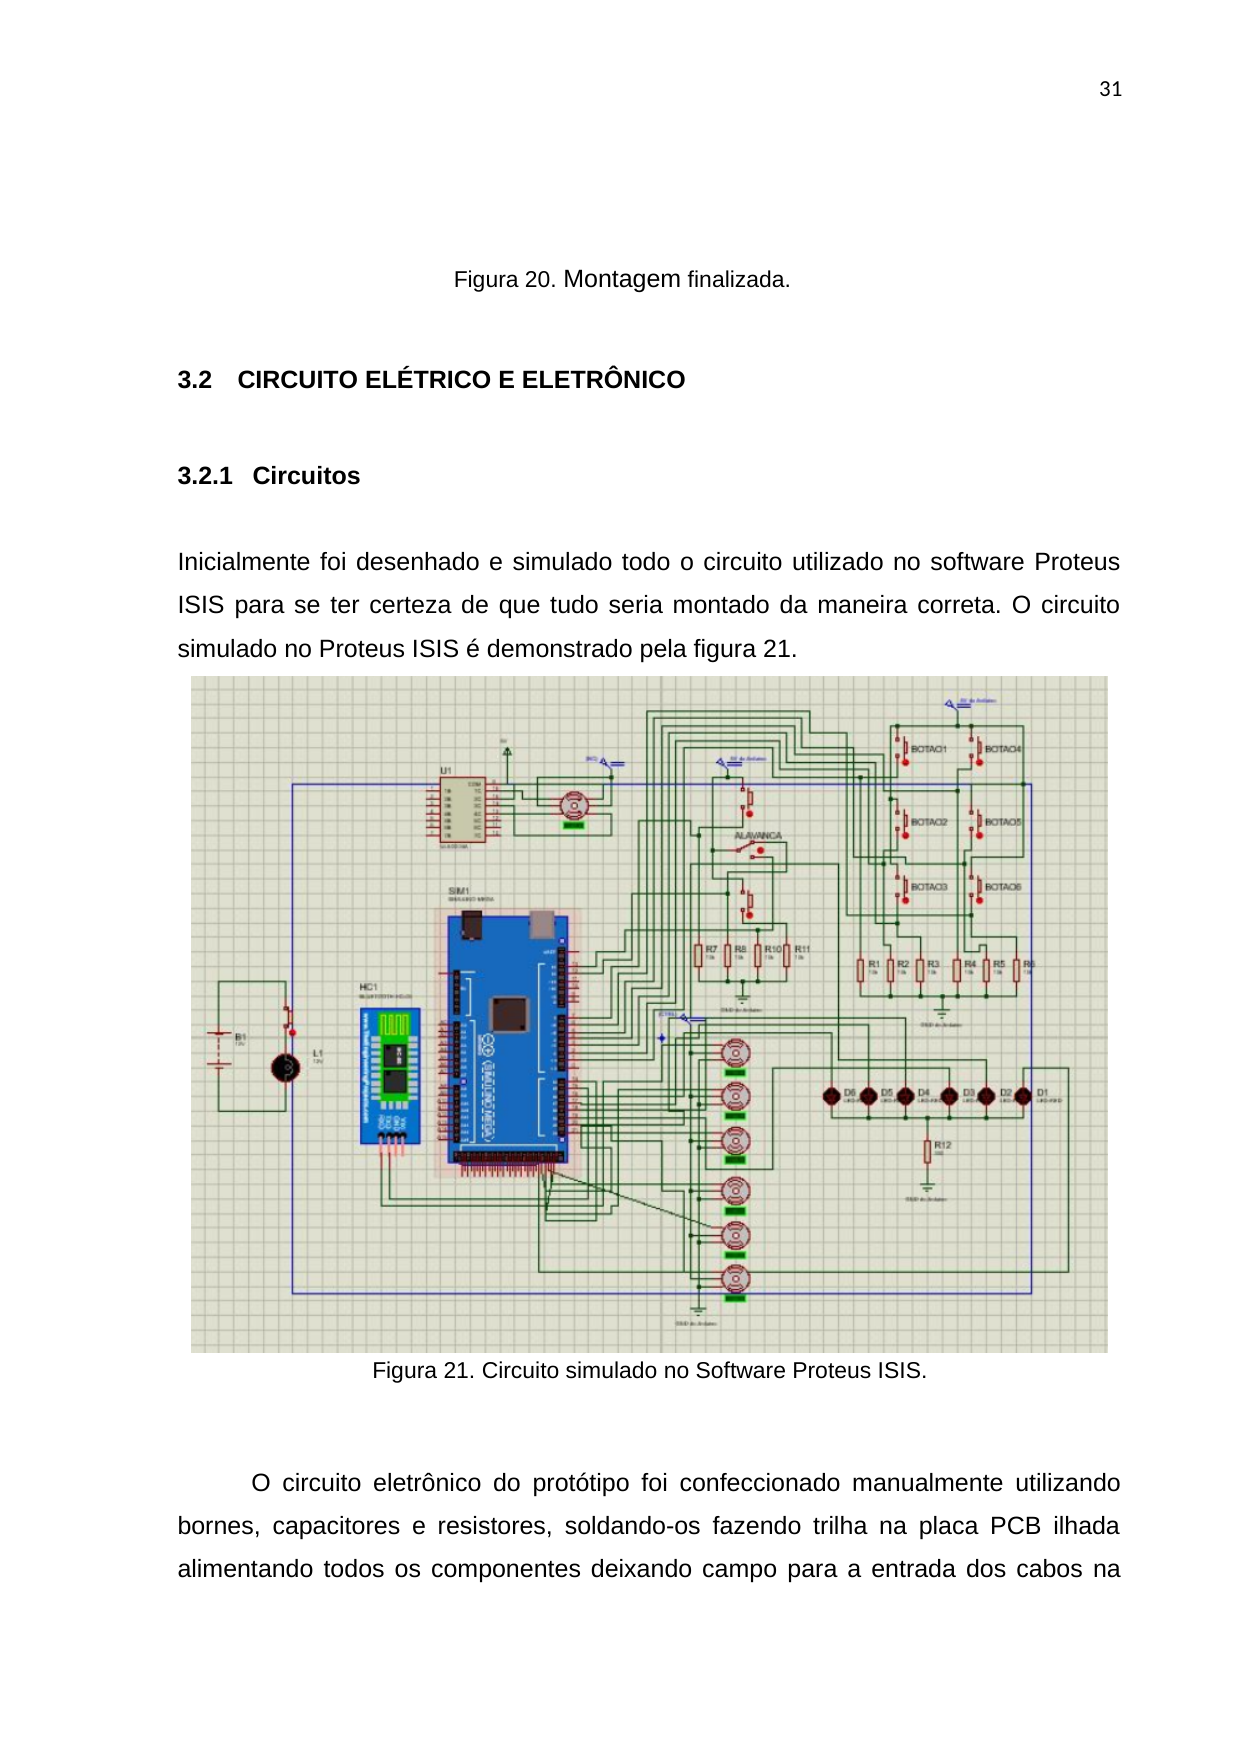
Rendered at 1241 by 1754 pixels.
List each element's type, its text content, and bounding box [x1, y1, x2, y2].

text Inicialmente foi desenhado e simulado todo o circuito utilizado no software Proteus ISIS para se ter certeza de que tudo seria montado da maneira correta. O circuito simulado no Proteus ISIS é demonstrado pela figura 21. [177, 547, 1122, 662]
subtitle CIRCUITO ELÉTRICO E ELETRÔNICO [177, 365, 1122, 394]
picture [191, 676, 1108, 1353]
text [177, 1468, 1122, 1583]
subtitle Circuitos [177, 461, 1122, 490]
